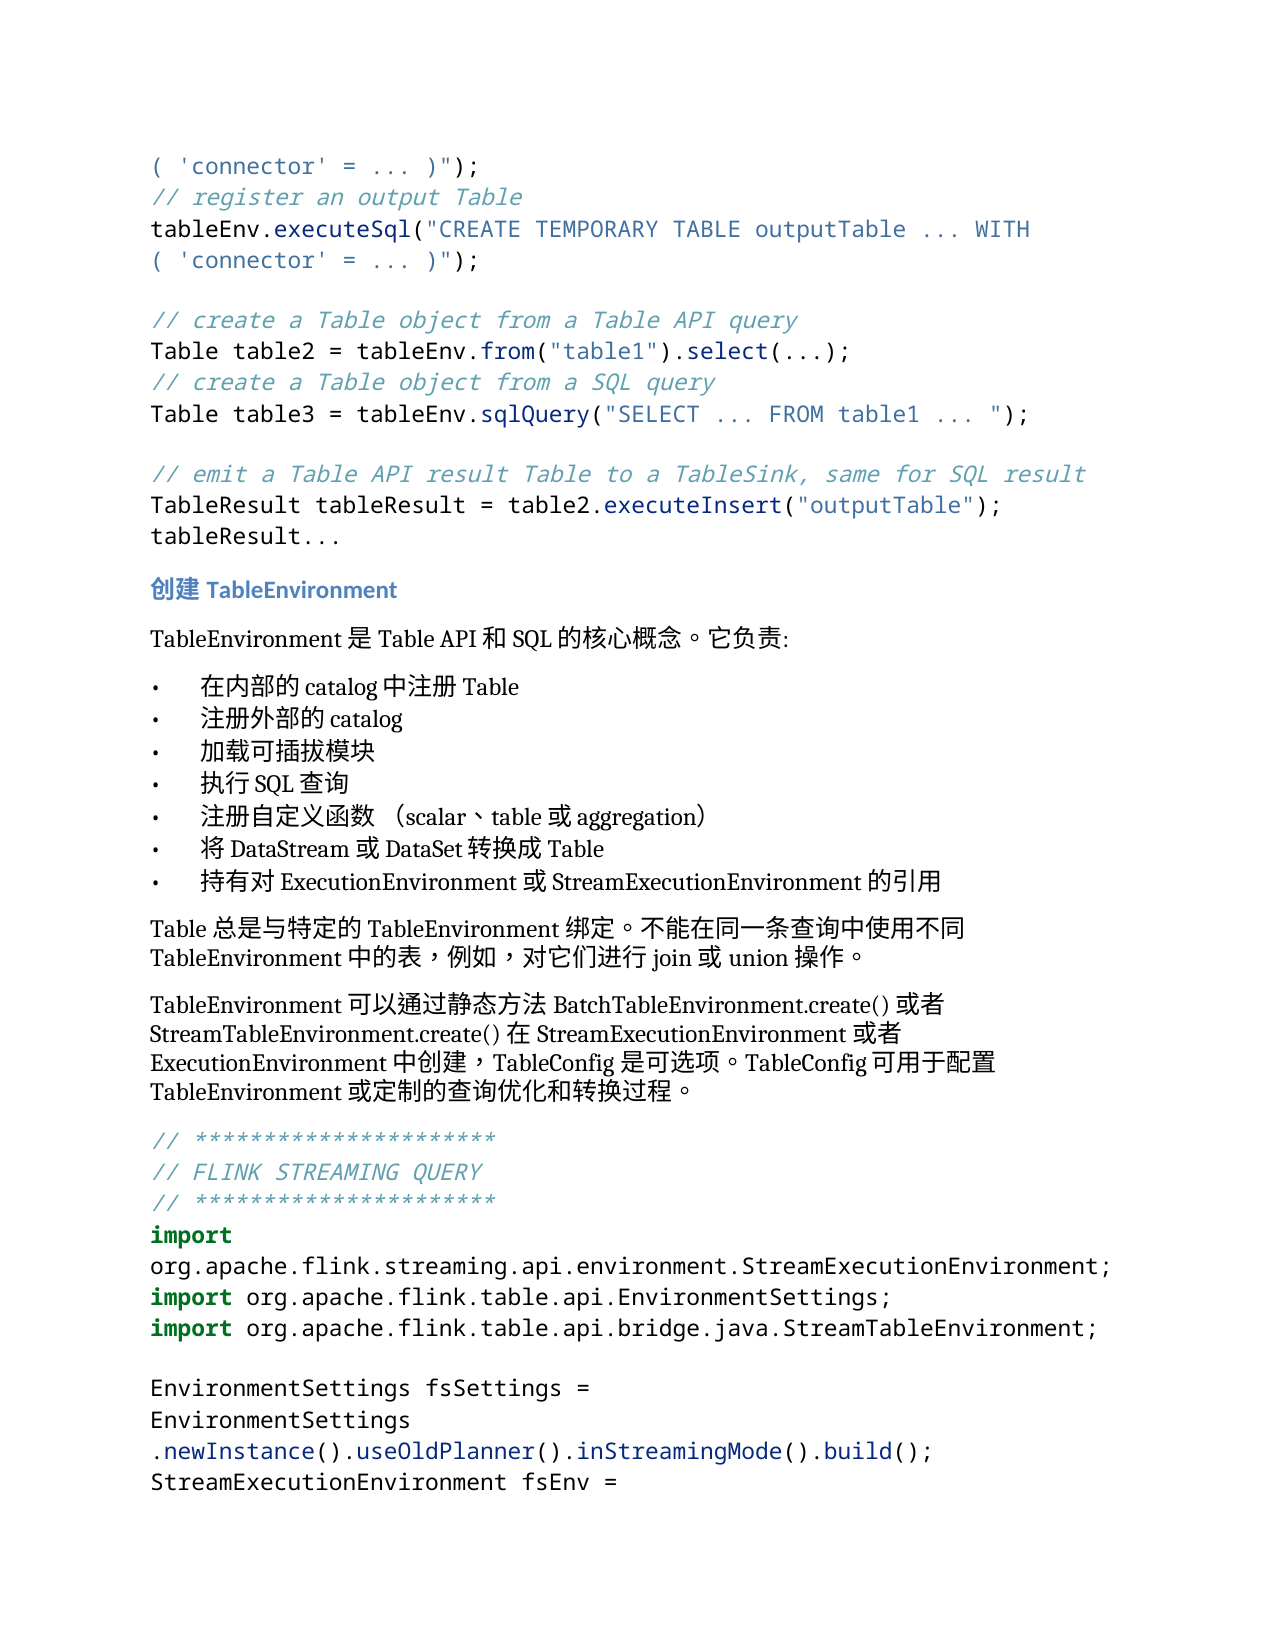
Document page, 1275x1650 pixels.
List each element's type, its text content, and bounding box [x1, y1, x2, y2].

text Table 总是与特定的 TableEnvironment 绑定。不能在同一条查询中使用不同 TableEnvironment 中的表，例如，对它们进行 join 或 union 操作。 [150, 915, 1125, 972]
text TableEnvironment 可以通过静态方法 BatchTableEnvironment.create() 或者 StreamTableEnvironment.create() 在 StreamExecutionEnvironment 或者 ExecutionEnvironment 中创建，TableConfig 是可选项。TableConfig可用于配置TableEnvironment或定制的查询优化和转换过程。 [150, 991, 1125, 1106]
list 注册自定义函数 （scalar、table或aggregation） [150, 802, 1125, 831]
list 注册外部的catalog [150, 705, 1125, 734]
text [150, 150, 1125, 551]
list 加载可插拔模块 [150, 737, 1125, 766]
list 执行SQL查询 [150, 770, 1125, 799]
list 在内部的catalog中注册Table [150, 672, 1125, 701]
list 将DataStream或DataSet转换成Table [150, 835, 1125, 864]
list 持有对ExecutionEnvironment或StreamExecutionEnvironment的引用 [150, 867, 1125, 896]
text TableEnvironment 是 Table API 和 SQL 的核心概念。它负责: [150, 625, 1125, 654]
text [150, 1125, 1125, 1497]
subtitle 创建 TableEnvironment [150, 572, 1125, 606]
